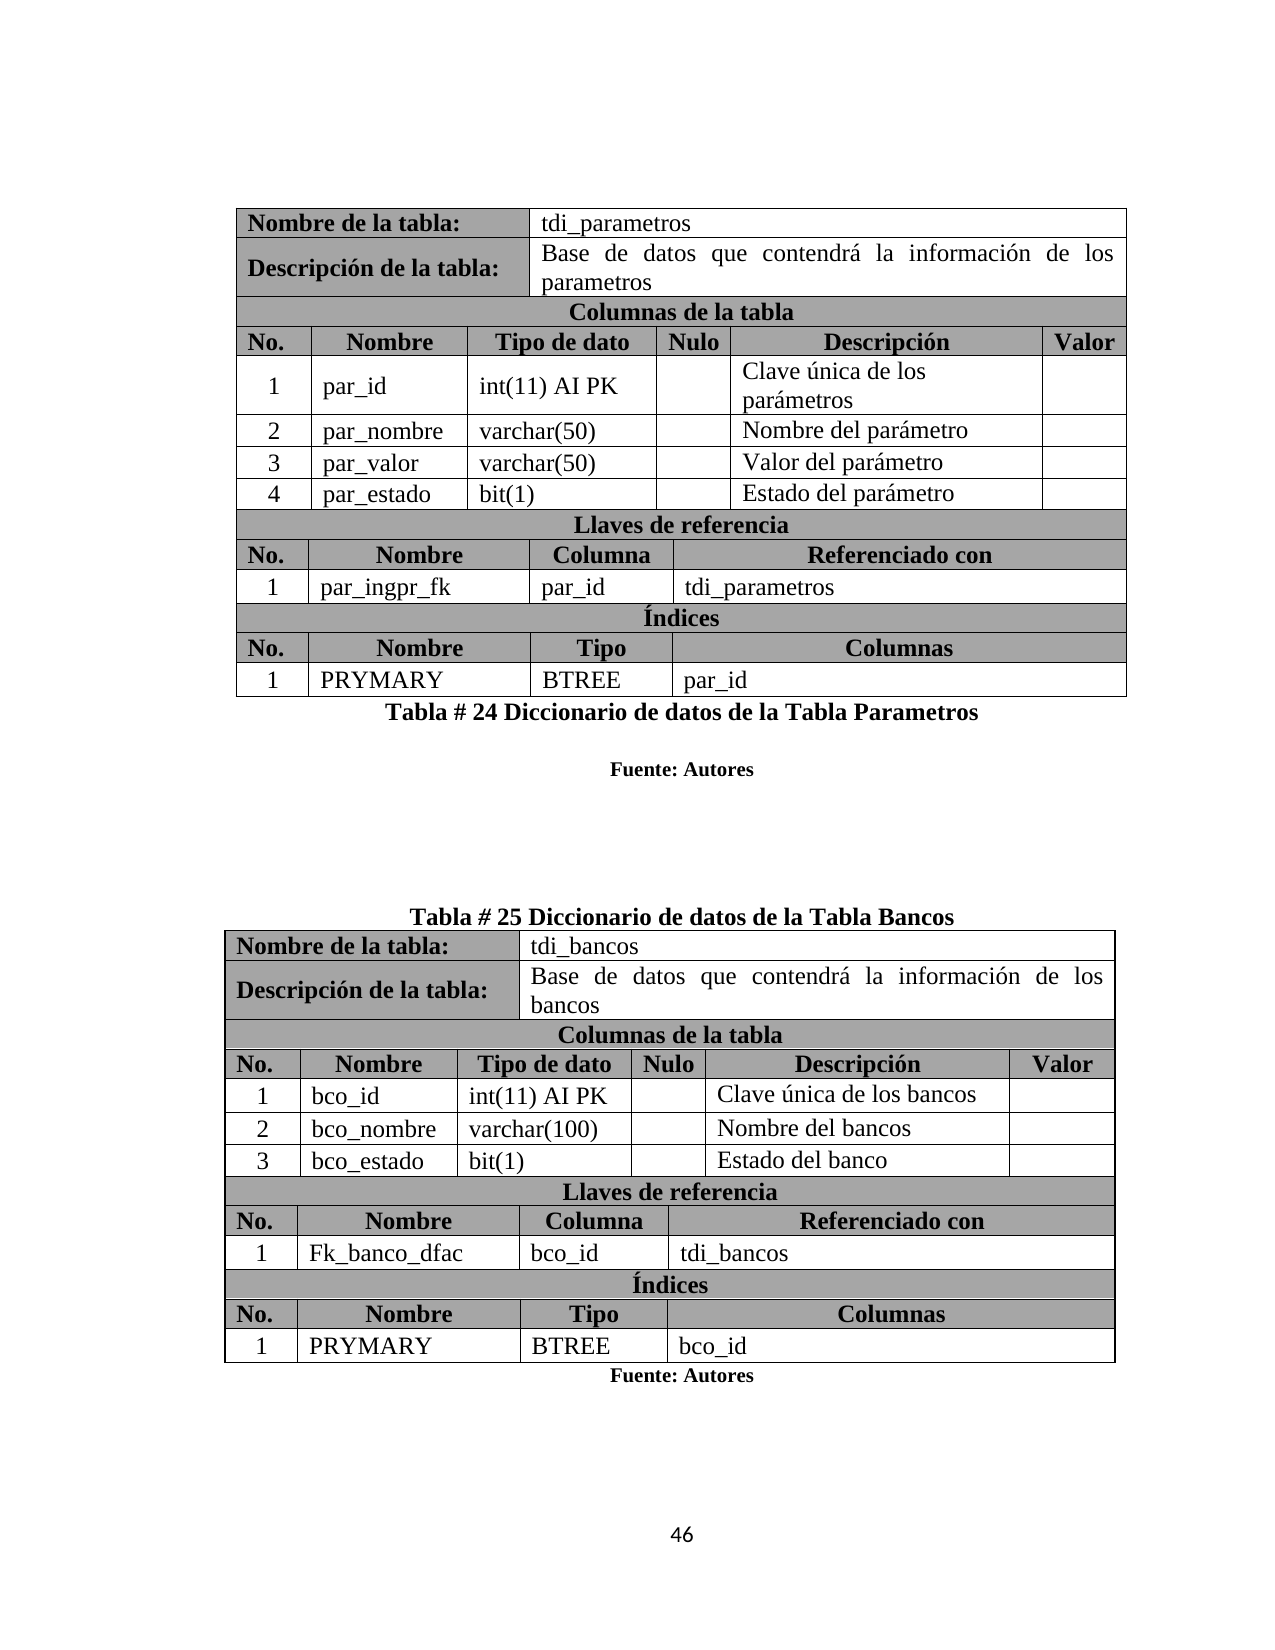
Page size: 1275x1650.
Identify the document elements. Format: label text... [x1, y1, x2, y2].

table_cell [1043, 415, 1126, 446]
table_header tdi_bancos [520, 931, 1114, 960]
table_cell Base de datos que contendrá la información de los parametros [530, 238, 1126, 296]
table_cell 1 [237, 570, 308, 602]
table_cell No. [226, 1050, 300, 1078]
table_cell [632, 1145, 705, 1176]
table_cell Valor [1043, 327, 1126, 355]
table_cell 1 [226, 1079, 300, 1112]
table_cell Fk_banco_dfac [298, 1236, 519, 1269]
table_cell Nombre [298, 1206, 519, 1235]
table_header tdi_parametros [530, 209, 1126, 237]
table_cell varchar(50) [468, 415, 656, 446]
table_cell varchar(50) [468, 447, 656, 477]
table_cell par_valor [312, 447, 467, 477]
table_cell PRYMARY [298, 1329, 520, 1362]
table_cell 3 [226, 1145, 300, 1176]
table_cell Descripción [706, 1050, 1009, 1078]
text Fuente: Autores [236, 757, 1127, 781]
table_cell Índices [226, 1270, 1114, 1298]
table_cell Estado del banco [706, 1145, 1009, 1176]
table_cell [1043, 479, 1126, 509]
table_cell par_id [530, 570, 673, 602]
table_cell Nombre [309, 540, 529, 569]
table_cell par_nombre [312, 415, 467, 446]
table_cell Tipo [521, 1300, 667, 1328]
table_cell BTREE [521, 1329, 667, 1362]
table_header Nombre de la tabla: [237, 209, 529, 237]
table_cell No. [237, 540, 308, 569]
table_cell tdi_parametros [674, 570, 1126, 602]
table_cell Clave única de los parámetros [731, 356, 1042, 414]
text Fuente: Autores [236, 1363, 1127, 1387]
table_cell Columnas [668, 1300, 1114, 1328]
table_cell BTREE [531, 663, 672, 696]
table_cell Nombre [298, 1300, 520, 1328]
table_header Nombre de la tabla: [226, 931, 519, 960]
table_cell int(11) AI PK [458, 1079, 631, 1112]
table_cell Valor del parámetro [731, 447, 1042, 477]
table_cell [1010, 1079, 1114, 1112]
table_cell No. [237, 633, 308, 662]
table_cell bco_estado [301, 1145, 457, 1176]
table_cell Índices [237, 604, 1126, 632]
table_cell [657, 479, 730, 509]
table_cell 1 [226, 1329, 297, 1362]
table_cell Nulo [632, 1050, 705, 1078]
table_cell 1 [226, 1236, 297, 1269]
table_cell Columnas de la tabla [226, 1020, 1114, 1048]
table_cell 1 [237, 663, 308, 696]
table_cell [657, 447, 730, 477]
table_cell No. [237, 327, 311, 355]
table_cell bco_id [668, 1329, 1114, 1362]
table_cell [1043, 447, 1126, 477]
table_cell Estado del parámetro [731, 479, 1042, 509]
table_cell [1043, 356, 1126, 414]
table_cell No. [226, 1206, 297, 1235]
table_cell Descripción [731, 327, 1042, 355]
table_cell Clave única de los bancos [706, 1079, 1009, 1112]
table_cell Base de datos que contendrá la información de los bancos [520, 961, 1114, 1019]
text Tabla # 24 Diccionario de datos de la Tabla Parametros [236, 697, 1127, 726]
table_cell Nulo [657, 327, 730, 355]
table_cell [1010, 1145, 1114, 1176]
table_cell par_estado [312, 479, 467, 509]
table_cell bit(1) [468, 479, 656, 509]
table_cell Llaves de referencia [237, 510, 1126, 539]
table_cell [657, 356, 730, 414]
table_cell par_id [673, 663, 1126, 696]
table_cell par_id [312, 356, 467, 414]
table_cell 3 [237, 447, 311, 477]
table_cell Descripción de la tabla: [226, 961, 519, 1019]
table_cell [657, 415, 730, 446]
table_cell bit(1) [458, 1145, 631, 1176]
table_cell Columnas [673, 633, 1126, 662]
table_cell 2 [226, 1113, 300, 1144]
table_cell Tipo [531, 633, 672, 662]
table_cell Descripción de la tabla: [237, 238, 529, 296]
table_cell tdi_bancos [669, 1236, 1114, 1269]
table_cell Nombre [301, 1050, 457, 1078]
table_cell 4 [237, 479, 311, 509]
text Tabla # 25 Diccionario de datos de la Tabla Bancos [236, 902, 1127, 930]
table_cell Tipo de dato [458, 1050, 631, 1078]
table_cell Nombre del parámetro [731, 415, 1042, 446]
table_cell bco_nombre [301, 1113, 457, 1144]
table_cell PRYMARY [309, 663, 530, 696]
table_cell 2 [237, 415, 311, 446]
table_cell [1010, 1113, 1114, 1144]
table_cell bco_id [520, 1236, 668, 1269]
table_cell Columnas de la tabla [237, 297, 1126, 326]
table_cell 1 [237, 356, 311, 414]
table_cell int(11) AI PK [468, 356, 656, 414]
table_cell Llaves de referencia [226, 1177, 1114, 1205]
table_cell bco_id [301, 1079, 457, 1112]
table_cell Valor [1010, 1050, 1114, 1078]
table_cell [632, 1079, 705, 1112]
table_cell Referenciado con [674, 540, 1126, 569]
table_cell Tipo de dato [468, 327, 656, 355]
table_cell Nombre del bancos [706, 1113, 1009, 1144]
table_cell varchar(100) [458, 1113, 631, 1144]
table_cell Referenciado con [669, 1206, 1114, 1235]
table_cell [632, 1113, 705, 1144]
table_cell par_ingpr_fk [309, 570, 529, 602]
table_cell Columna [520, 1206, 668, 1235]
table_cell Nombre [309, 633, 530, 662]
table_cell No. [226, 1300, 297, 1328]
table_cell Nombre [312, 327, 467, 355]
table_cell Columna [530, 540, 673, 569]
